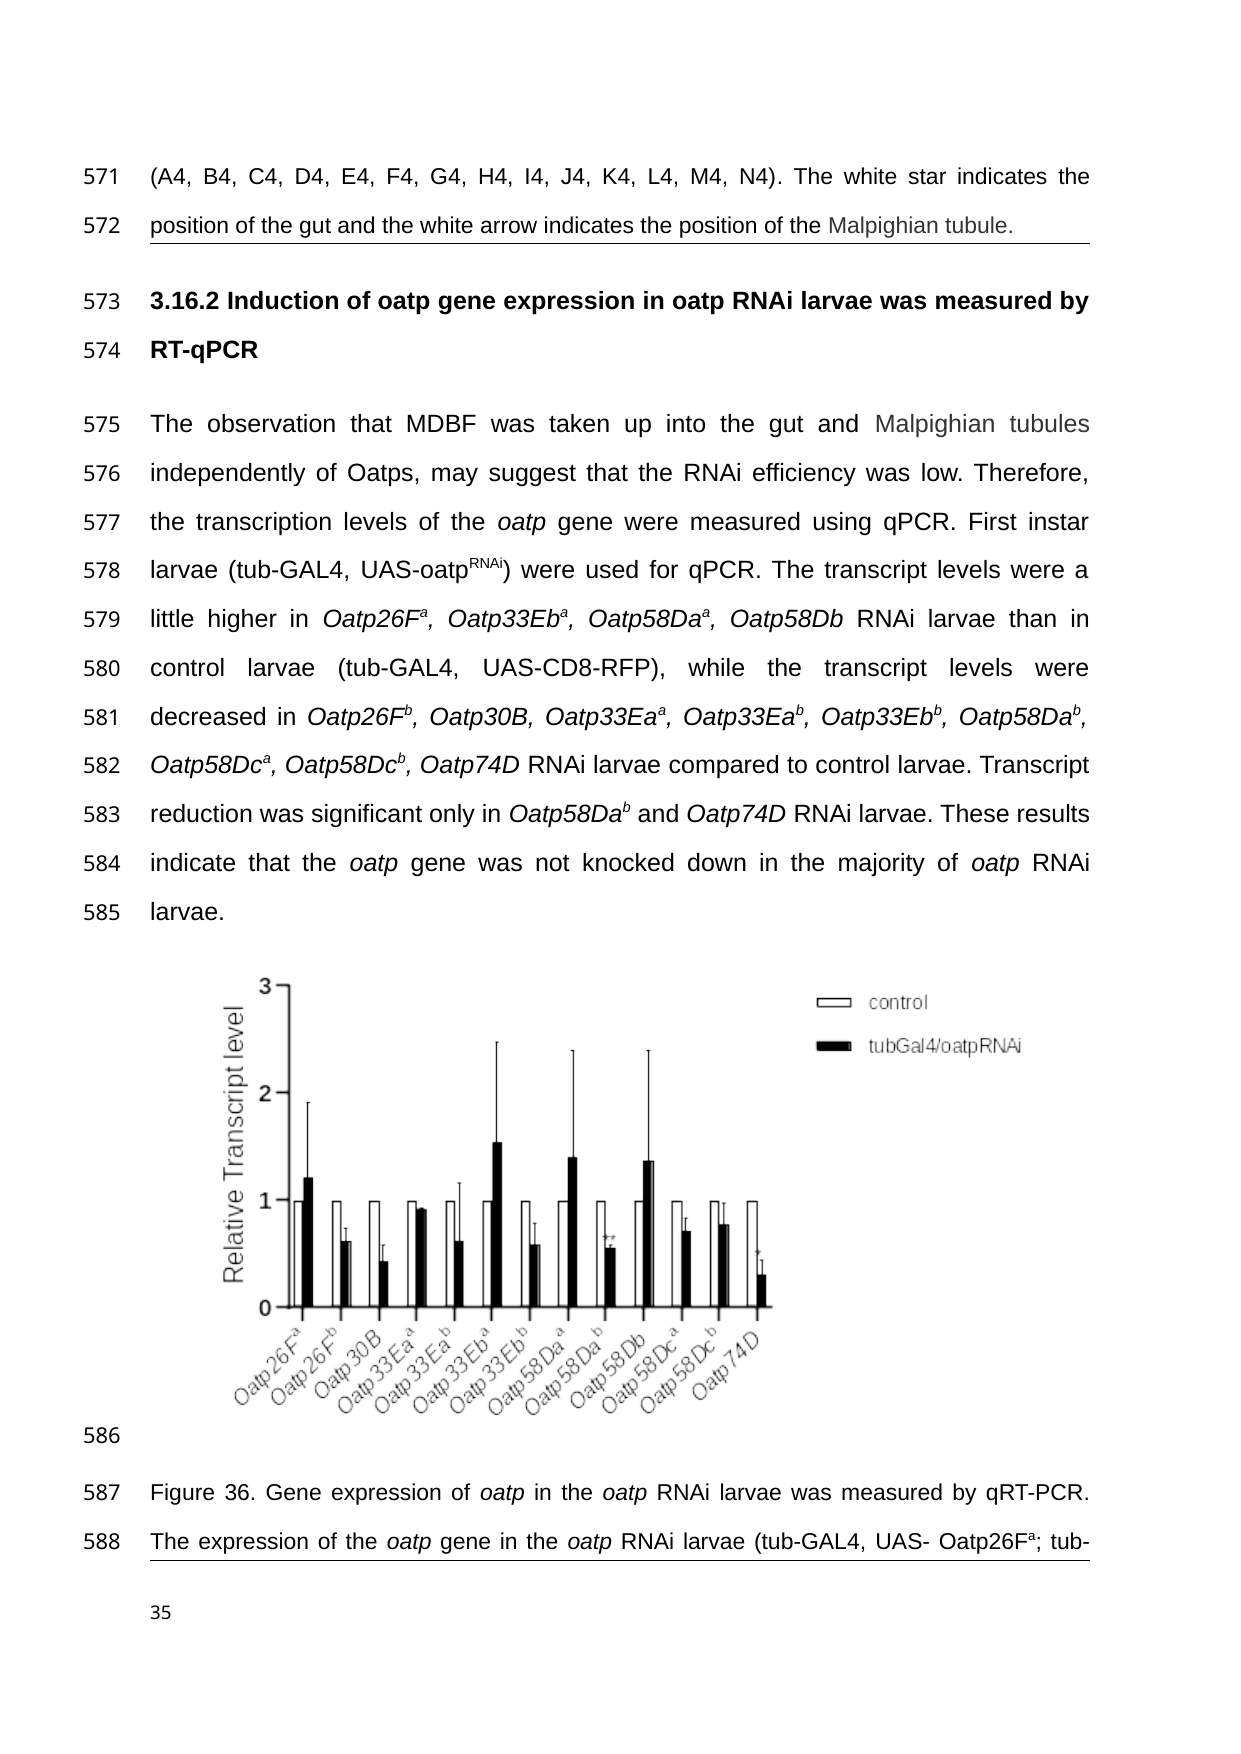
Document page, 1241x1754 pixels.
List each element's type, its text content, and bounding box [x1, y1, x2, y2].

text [150, 160, 1090, 243]
text The observation that MDBF was taken up into the gut and Malpighian tubules independently of Oatps, may suggest that the RNAi efficiency was low. Therefore, the transcription levels of the oatp gene were measured using qPCR. First instar larvae (tub-GAL4, UAS-oatpRNAi) were used for qPCR. The transcript levels were a little higher in Oatp26Fa, Oatp33Eba, Oatp58Daa, Oatp58Db RNAi larvae than in control larvae (tub-GAL4, UAS-CD8-RFP), while the transcript levels were decreased in Oatp26Fb, Oatp30B, Oatp33Eaa, Oatp33Eab, Oatp33Ebb, Oatp58Dab, Oatp58Dca, Oatp58Dcb, Oatp74D RNAi larvae compared to control larvae. Transcript reduction was significant only in Oatp58Dab and Oatp74D RNAi larvae. These results indicate that the oatp gene was not knocked down in the majority of oatp RNAi larvae. [150, 407, 1090, 927]
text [150, 1476, 1090, 1560]
subtitle 3.16.2 Induction of oatp gene expression in oatp RNAi larvae was measured by RT-qPCR [150, 284, 1090, 366]
